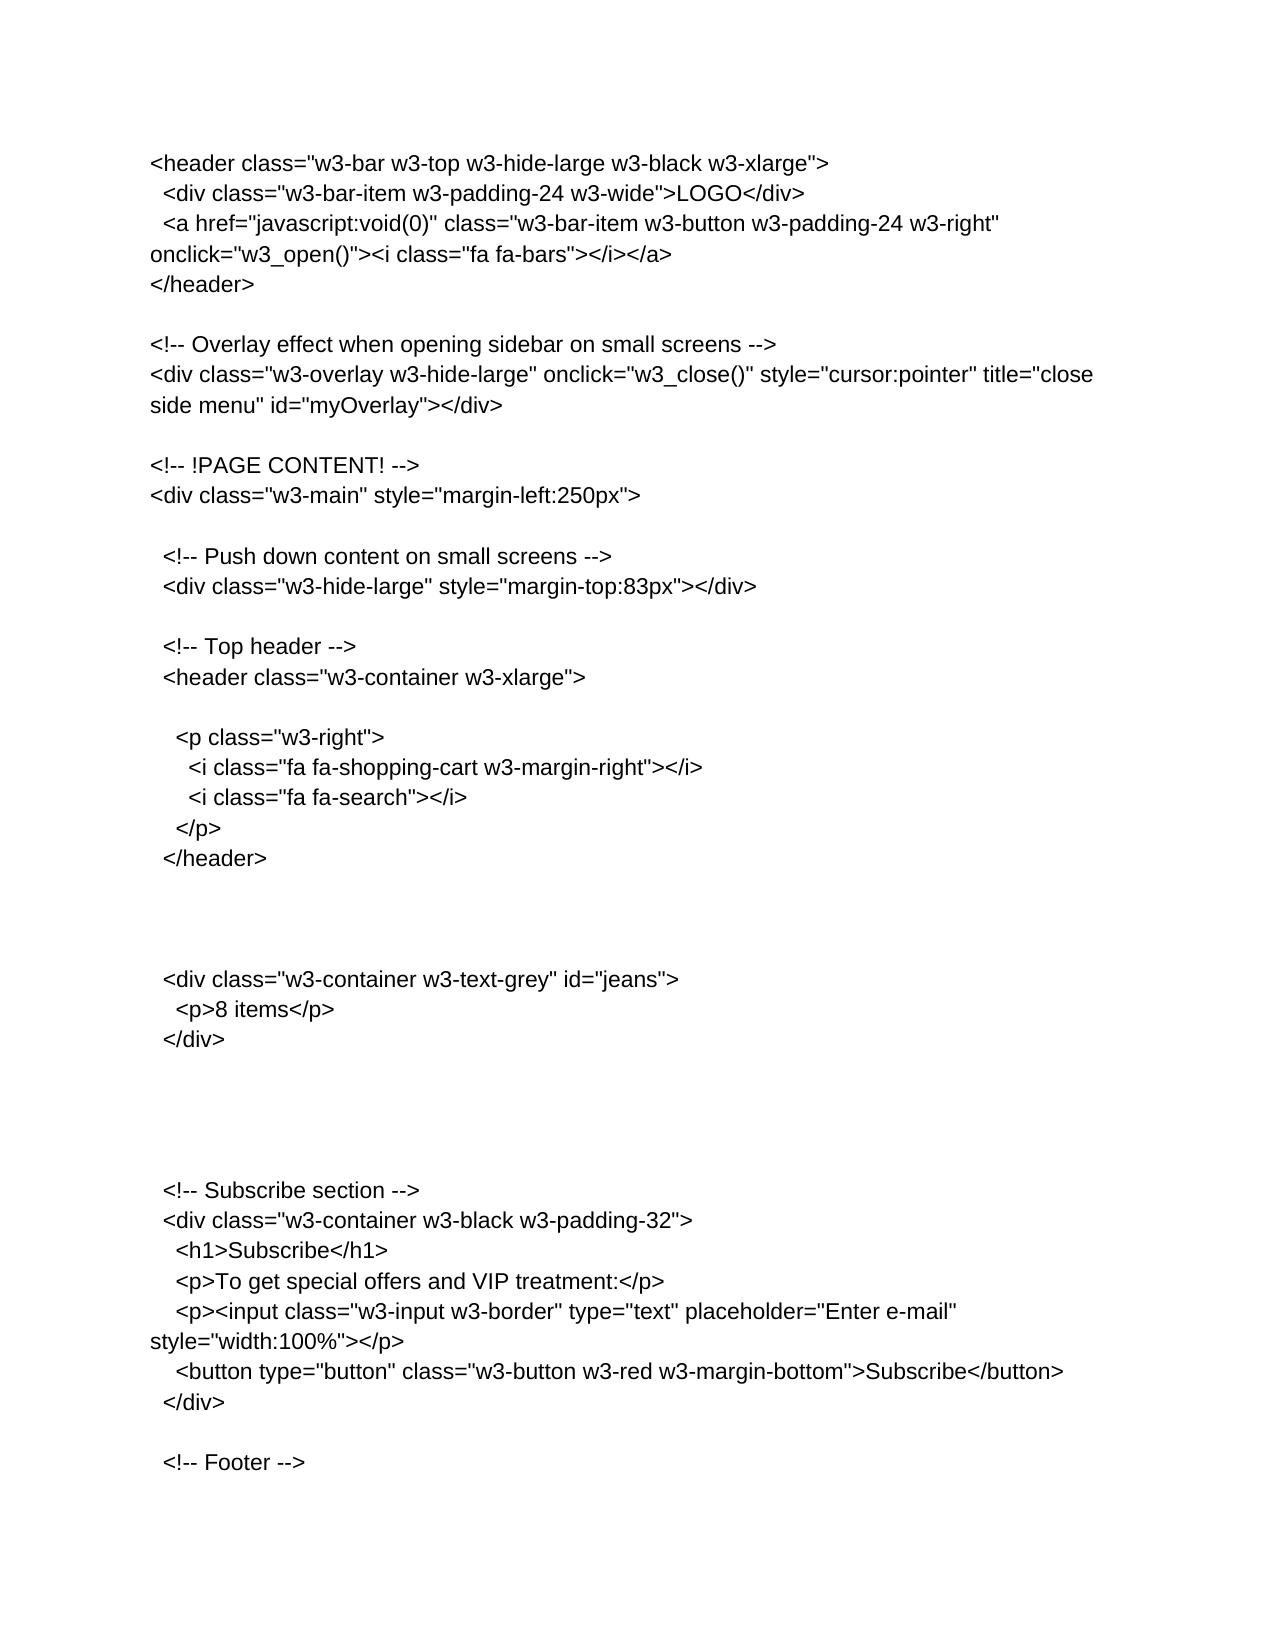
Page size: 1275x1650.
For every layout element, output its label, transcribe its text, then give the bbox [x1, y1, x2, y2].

text <div class="w3-container w3-text-grey" id="jeans"> [150, 966, 1125, 992]
text <!-- Overlay effect when opening sidebar on small screens --> [150, 331, 1125, 358]
text <div class="w3-bar-item w3-padding-24 w3-wide">LOGO</div> [150, 180, 1125, 207]
text <h1>Subscribe</h1> [150, 1237, 1125, 1264]
text <!-- Subscribe section --> [150, 1177, 1125, 1203]
text <p class="w3-right"> [150, 724, 1125, 750]
text <!-- Top header --> [150, 633, 1125, 660]
text </div> [150, 1388, 1125, 1415]
text <header class="w3-container w3-xlarge"> [150, 663, 1125, 690]
text <!-- !PAGE CONTENT! --> [150, 452, 1125, 478]
text <!-- Footer --> [150, 1449, 1125, 1475]
text <div class="w3-hide-large" style="margin-top:83px"></div> [150, 573, 1125, 599]
text <p><input class="w3-input w3-border" type="text" placeholder="Enter e-mail" style="width:100%"></p> [150, 1298, 1125, 1354]
text <div class="w3-main" style="margin-left:250px"> [150, 482, 1125, 509]
text <p>8 items</p> [150, 996, 1125, 1022]
text <i class="fa fa-shopping-cart w3-margin-right"></i> [150, 754, 1125, 781]
text <div class="w3-overlay w3-hide-large" onclick="w3_close()" style="cursor:pointer" title="close side menu" id="myOverlay"></div> [150, 361, 1125, 418]
text <button type="button" class="w3-button w3-red w3-margin-bottom">Subscribe</button> [150, 1358, 1125, 1385]
text <div class="w3-container w3-black w3-padding-32"> [150, 1207, 1125, 1234]
text </header> [150, 845, 1125, 871]
text <a href="javascript:void(0)" class="w3-bar-item w3-button w3-padding-24 w3-right" onclick="w3_open()"><i class="fa fa-bars"></i></a> [150, 210, 1125, 267]
text </p> [150, 814, 1125, 841]
text </div> [150, 1026, 1125, 1052]
text <header class="w3-bar w3-top w3-hide-large w3-black w3-xlarge"> [150, 150, 1125, 176]
text </header> [150, 271, 1125, 297]
text <i class="fa fa-search"></i> [150, 784, 1125, 811]
text <p>To get special offers and VIP treatment:</p> [150, 1268, 1125, 1294]
text <!-- Push down content on small screens --> [150, 543, 1125, 569]
